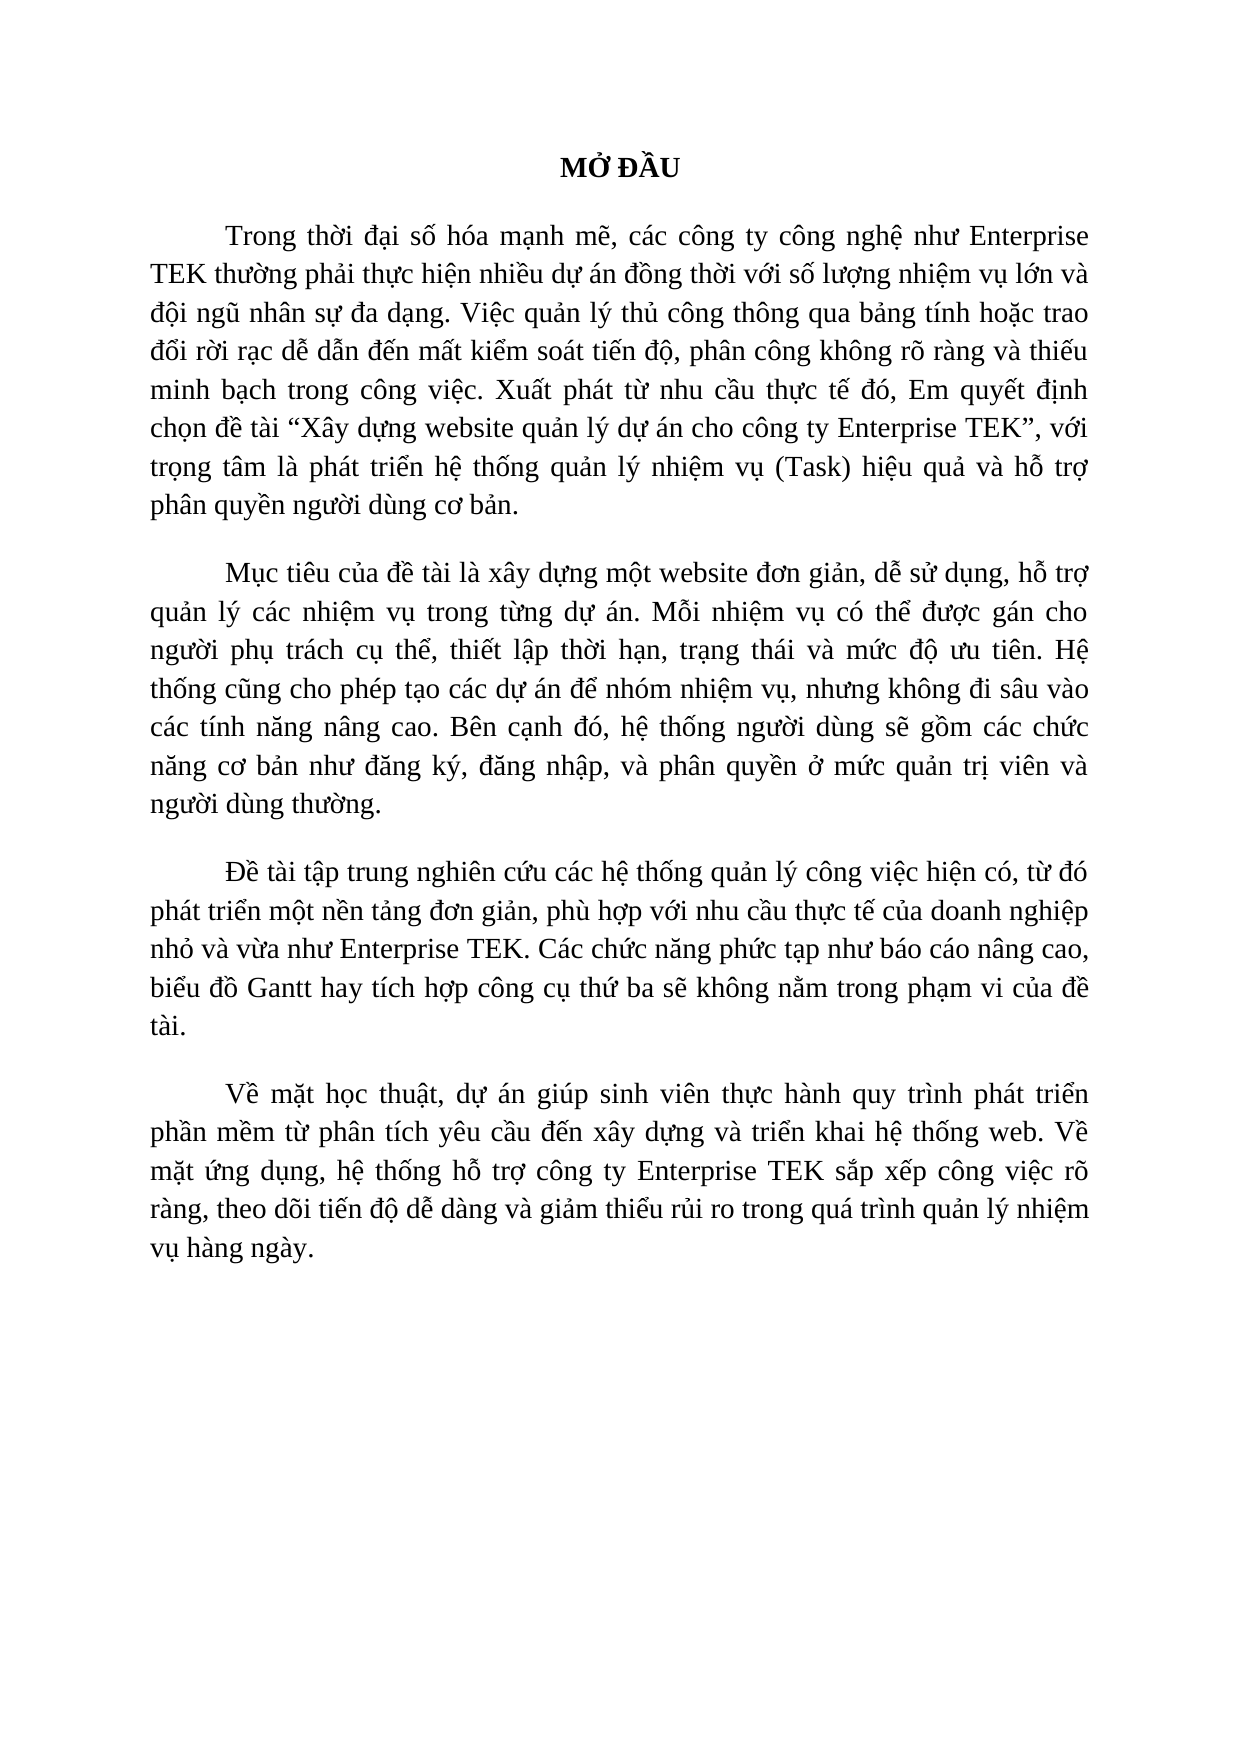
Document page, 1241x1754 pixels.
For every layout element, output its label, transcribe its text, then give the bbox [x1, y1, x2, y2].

text Đề tài tập trung nghiên cứu các hệ thống quản lý công việc hiện có, từ đó phát triển một nền tảng đơn giản, phù hợp với nhu cầu thực tế của doanh nghiệp nhỏ và vừa như Enterprise TEK. Các chức năng phức tạp như báo cáo nâng cao, biểu đồ Gantt hay tích hợp công cụ thứ ba sẽ không nằm trong phạm vi của đề tài. [150, 854, 1090, 1042]
text Mục tiêu của đề tài là xây dựng một website đơn giản, dễ sử dụng, hỗ trợ quản lý các nhiệm vụ trong từng dự án. Mỗi nhiệm vụ có thể được gán cho người phụ trách cụ thể, thiết lập thời hạn, trạng thái và mức độ ưu tiên. Hệ thống cũng cho phép tạo các dự án để nhóm nhiệm vụ, nhưng không đi sâu vào các tính năng nâng cao. Bên cạnh đó, hệ thống người dùng sẽ gồm các chức năng cơ bản như đăng ký, đăng nhập, và phân quyền ở mức quản trị viên và người dùng thường. [150, 555, 1090, 820]
text Trong thời đại số hóa mạnh mẽ, các công ty công nghệ như Enterprise TEK thường phải thực hiện nhiều dự án đồng thời với số lượng nhiệm vụ lớn và đội ngũ nhân sự đa dạng. Việc quản lý thủ công thông qua bảng tính hoặc trao đổi rời rạc dễ dẫn đến mất kiểm soát tiến độ, phân công không rõ ràng và thiếu minh bạch trong công việc. Xuất phát từ nhu cầu thực tế đó, Em quyết định chọn đề tài “Xây dựng website quản lý dự án cho công ty Enterprise TEK”, với trọng tâm là phát triển hệ thống quản lý nhiệm vụ (Task) hiệu quả và hỗ trợ phân quyền người dùng cơ bản. [150, 218, 1090, 521]
list MỞ ĐẦU [150, 150, 1090, 183]
text Về mặt học thuật, dự án giúp sinh viên thực hành quy trình phát triển phần mềm từ phân tích yêu cầu đến xây dựng và triển khai hệ thống web. Về mặt ứng dụng, hệ thống hỗ trợ công ty Enterprise TEK sắp xếp công việc rõ ràng, theo dõi tiến độ dễ dàng và giảm thiểu rủi ro trong quá trình quản lý nhiệm vụ hàng ngày. [150, 1076, 1090, 1264]
